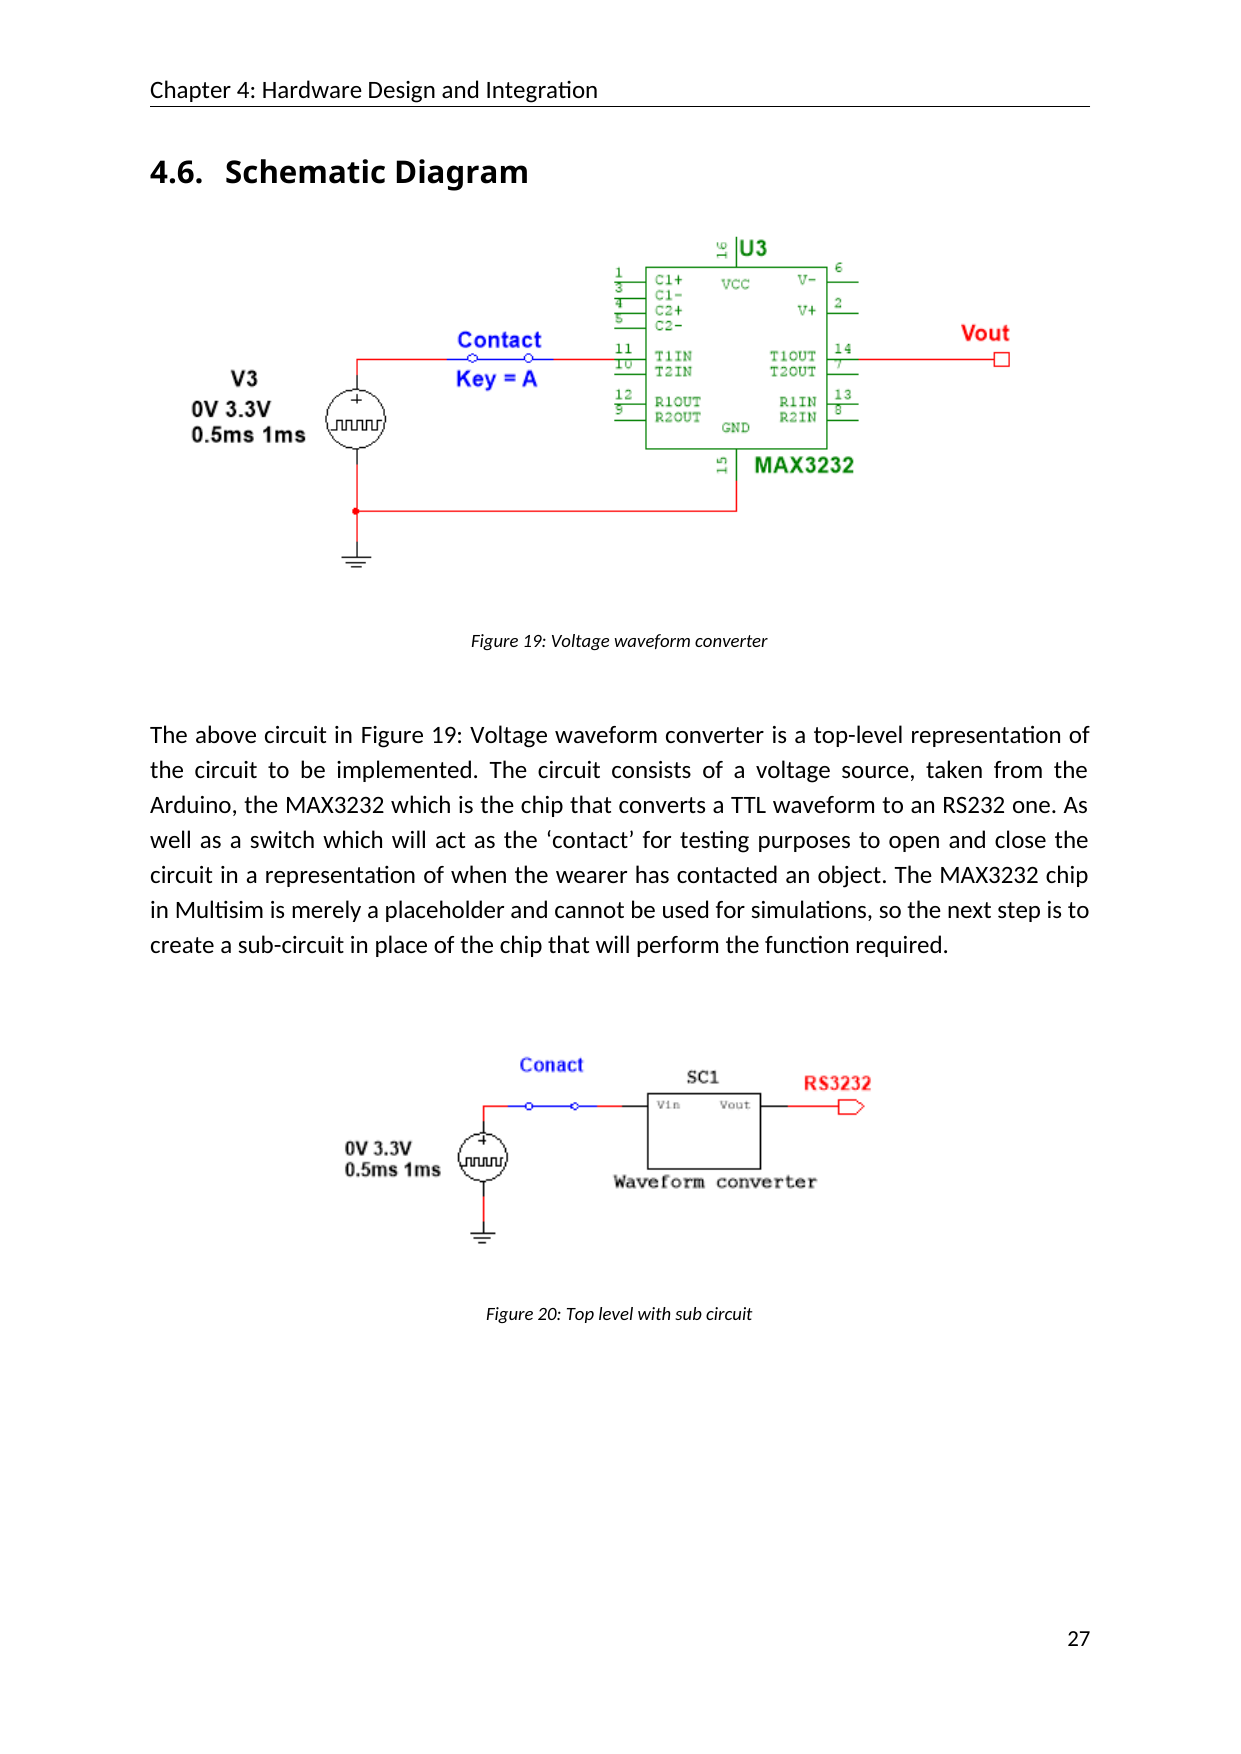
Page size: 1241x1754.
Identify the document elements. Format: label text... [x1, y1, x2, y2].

picture [150, 196, 1091, 611]
text The above circuit in Figure 19: Voltage waveform converter is a top-level representation of the circuit to be implemented. The circuit consists of a voltage source, taken from the Arduino, the MAX3232 which is the chip that converts a TTL waveform to an RS232 one. As well as a switch which will act as the ‘contact’ for testing purposes to open and close the circuit in a representation of when the wearer has contacted an object. The MAX3232 chip in Multisim is merely a placeholder and cannot be used for simulations, so the next step is to create a sub-circuit in place of the chip that will perform the function required. [150, 719, 1090, 960]
picture [333, 1032, 907, 1283]
text Figure 20: Top level with sub circuit [150, 1302, 1090, 1325]
subtitle 4.6. Schematic Diagram [150, 150, 1090, 193]
text Figure 19: Voltage waveform converter [150, 629, 1090, 652]
